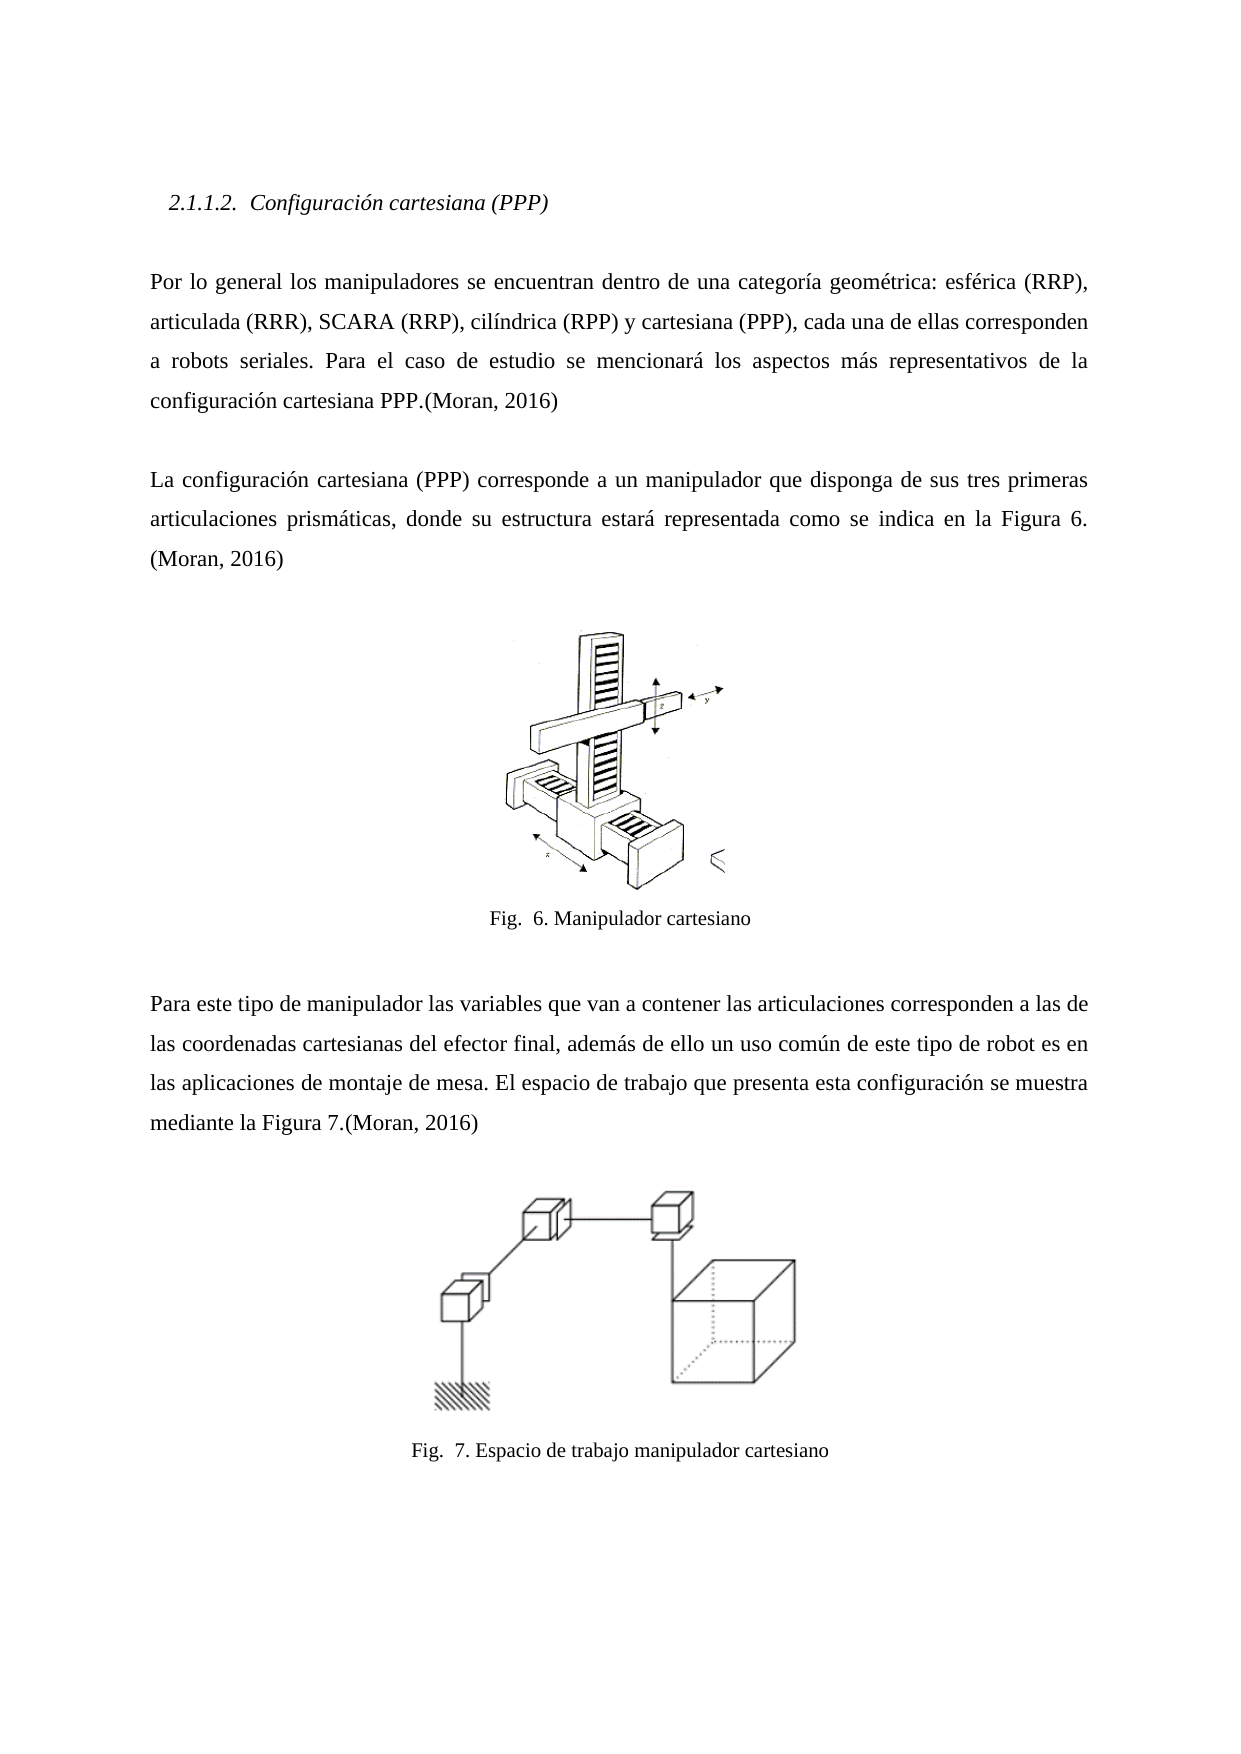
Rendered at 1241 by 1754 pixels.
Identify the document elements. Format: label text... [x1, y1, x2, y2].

text Fig. 6. Manipulador cartesiano [150, 906, 1090, 930]
subtitle Configuración cartesiana (PPP) [169, 189, 1090, 216]
text Fig. 7. Espacio de trabajo manipulador cartesiano [150, 1438, 1090, 1462]
text La configuración cartesiana (PPP) corresponde a un manipulador que disponga de sus tres primeras articulaciones prismáticas, donde su estructura estará representada como se indica en la Figura 6.(Moran, 2016) [150, 466, 1090, 571]
text Para este tipo de manipulador las variables que van a contener las articulaciones corresponden a las de las coordenadas cartesianas del efector final, además de ello un uso común de este tipo de robot es en las aplicaciones de montaje de mesa. El espacio de trabajo que presenta esta configuración se muestra mediante la Figura 7.(Moran, 2016) [150, 990, 1090, 1135]
picture [423, 1187, 818, 1425]
picture [499, 623, 741, 893]
text Por lo general los manipuladores se encuentran dentro de una categoría geométrica: esférica (RRP), articulada (RRR), SCARA (RRP), cilíndrica (RPP) y cartesiana (PPP), cada una de ellas corresponden a robots seriales. Para el caso de estudio se mencionará los aspectos más representativos de la configuración cartesiana PPP.(Moran, 2016) [150, 268, 1090, 413]
